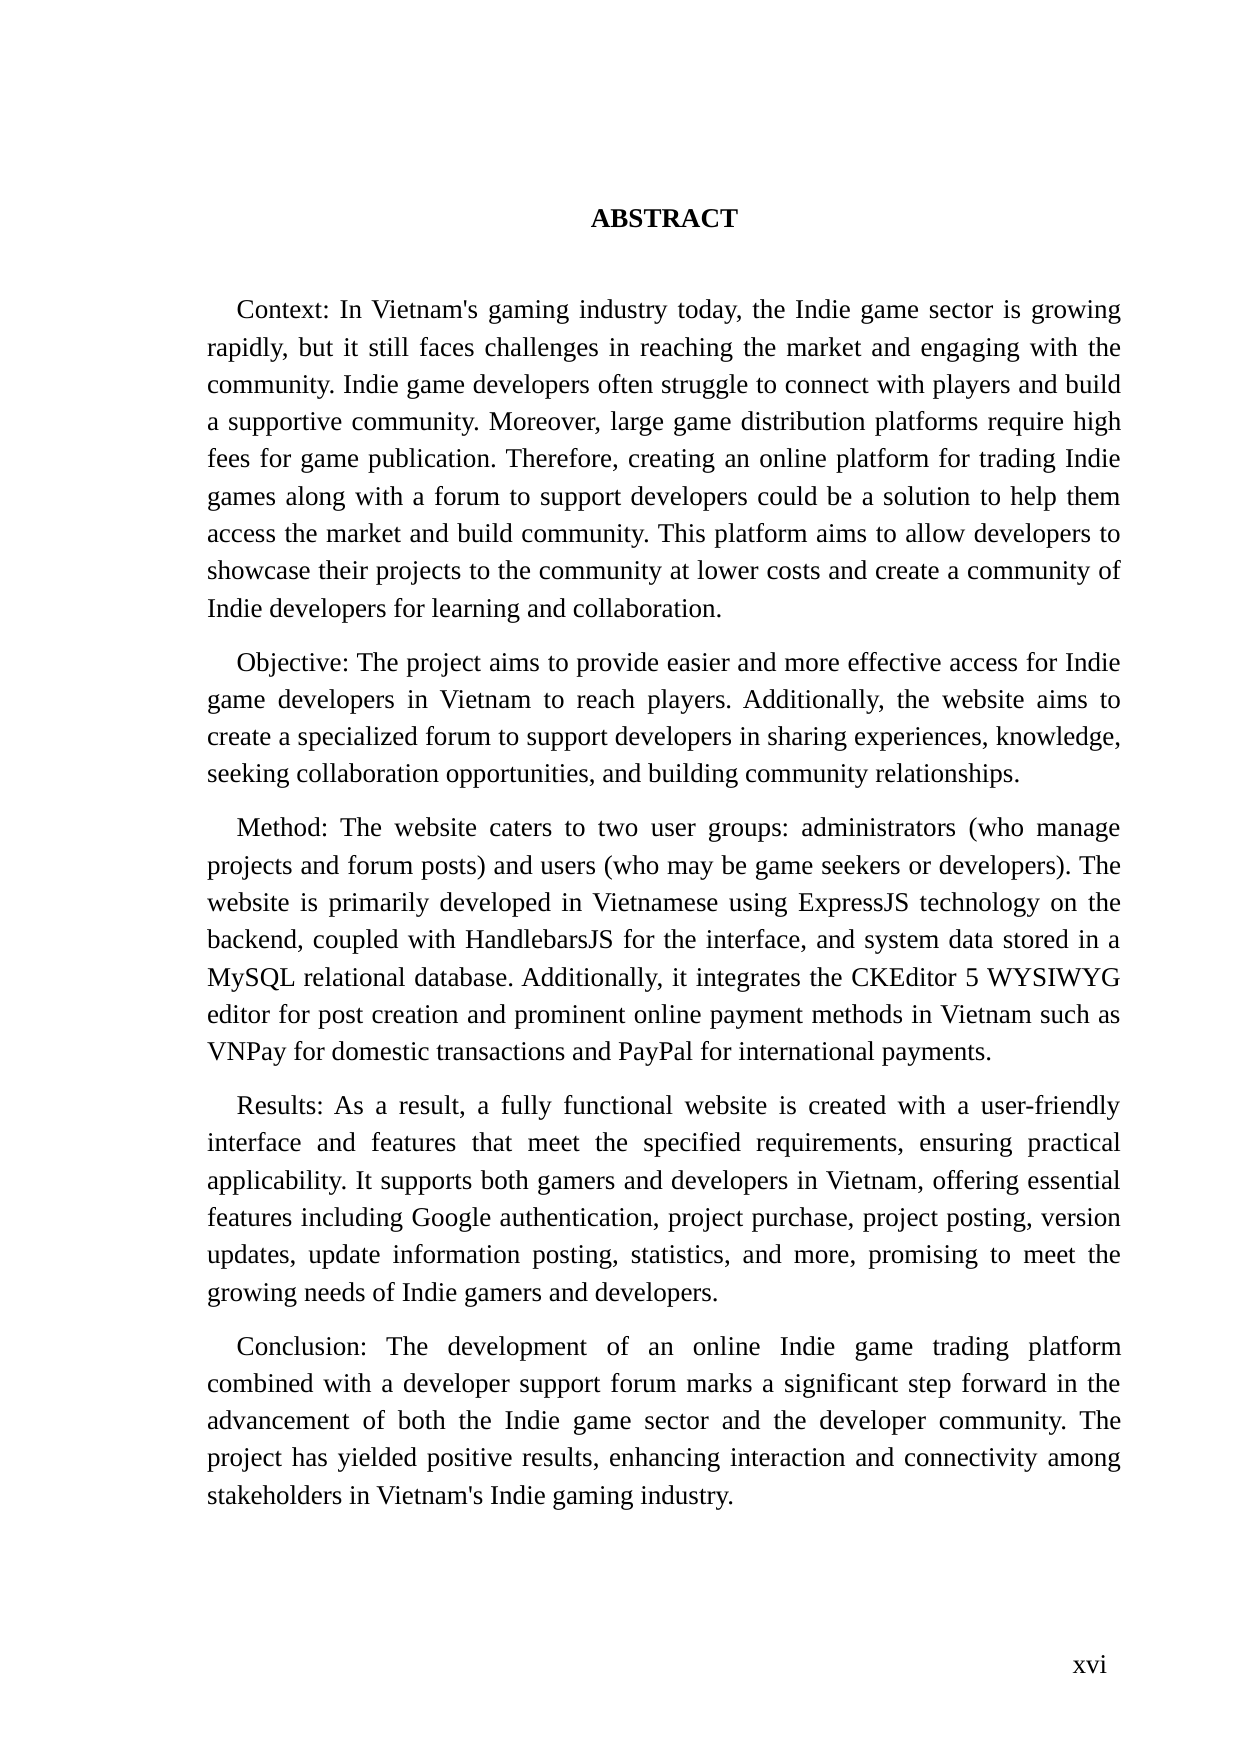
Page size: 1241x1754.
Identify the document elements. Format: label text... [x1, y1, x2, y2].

text Results: As a result, a fully functional website is created with a user-friendly interface and features that meet the specified requirements, ensuring practical applicability. It supports both gamers and developers in Vietnam, offering essential features including Google authentication, project purchase, project posting, version updates, update information posting, statistics, and more, promising to meet the growing needs of Indie gamers and developers. [207, 1089, 1122, 1307]
text Method: The website caters to two user groups: administrators (who manage projects and forum posts) and users (who may be game seekers or developers). The website is primarily developed in Vietnamese using ExpressJS technology on the backend, coupled with HandlebarsJS for the interface, and system data stored in a MySQL relational database. Additionally, it integrates the CKEditor 5 WYSIWYG editor for post creation and prominent online payment methods in Vietnam such as VNPay for domestic transactions and PayPal for international payments. [207, 812, 1122, 1066]
text Conclusion: The development of an online Indie game trading platform combined with a developer support forum marks a significant step forward in the advancement of both the Indie game sector and the developer community. The project has yielded positive results, enhancing interaction and connectivity among stakeholders in Vietnam's Indie gaming industry. [207, 1330, 1122, 1510]
text Context: In Vietnam's gaming industry today, the Indie game sector is growing rapidly, but it still faces challenges in reaching the market and engaging with the community. Indie game developers often struggle to connect with players and build a supportive community. Moreover, large game distribution platforms require high fees for game publication. Therefore, creating an online platform for trading Indie games along with a forum to support developers could be a solution to help them access the market and build community. This platform aims to allow developers to showcase their projects to the community at lower costs and create a community of Indie developers for learning and collaboration. [207, 293, 1122, 623]
subtitle ABSTRACT [207, 202, 1122, 233]
text Objective: The project aims to provide easier and more effective access for Indie game developers in Vietnam to reach players. Additionally, the website aims to create a specialized forum to support developers in sharing experiences, knowledge, seeking collaboration opportunities, and building community relationships. [207, 646, 1122, 789]
